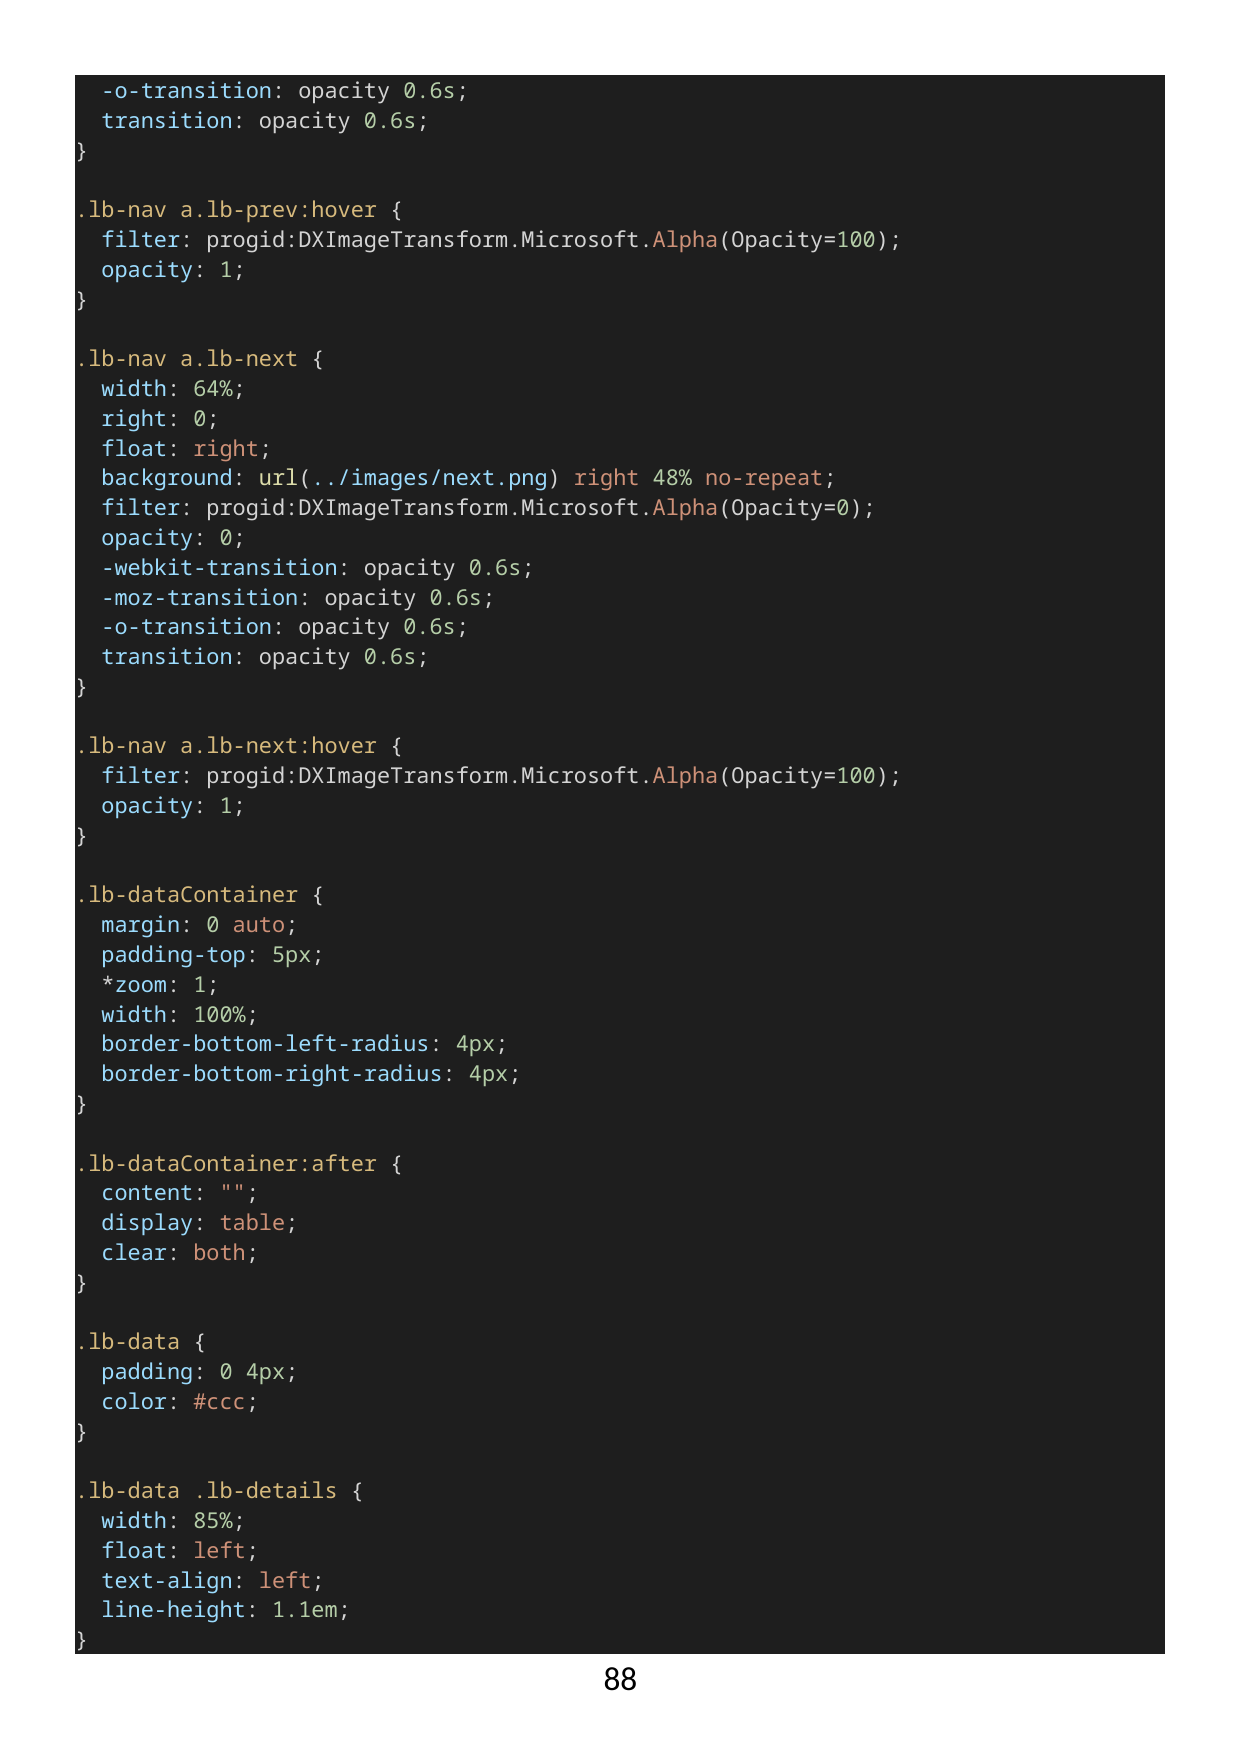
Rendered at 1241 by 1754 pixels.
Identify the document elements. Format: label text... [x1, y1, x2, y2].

text .lb-nav a.lb-next { [75, 343, 1165, 373]
text filter: progid:DXImageTransform.Microsoft.Alpha(Opacity=0); [75, 492, 1165, 522]
text *zoom: 1; [75, 969, 1165, 998]
text filter: progid:DXImageTransform.Microsoft.Alpha(Opacity=100); [75, 760, 1165, 790]
text } [75, 1624, 1165, 1654]
text transition: opacity 0.6s; [75, 105, 1165, 134]
text color: #ccc; [75, 1386, 1165, 1416]
text border-bottom-left-radius: 4px; [75, 1028, 1165, 1058]
text content: ""; [75, 1177, 1165, 1207]
text .lb-dataContainer { [75, 879, 1165, 909]
text } [75, 820, 1165, 849]
text opacity: 1; [75, 790, 1165, 820]
text background: url(../images/next.png) right 48% no-repeat; [75, 462, 1165, 492]
text } [75, 1416, 1165, 1445]
text .lb-data { [75, 1326, 1165, 1356]
text transition: opacity 0.6s; [75, 641, 1165, 671]
text padding: 0 4px; [75, 1356, 1165, 1386]
text line-height: 1.1em; [75, 1594, 1165, 1624]
text -o-transition: opacity 0.6s; [75, 611, 1165, 641]
text width: 100%; [75, 998, 1165, 1028]
text filter: progid:DXImageTransform.Microsoft.Alpha(Opacity=100); [75, 224, 1165, 254]
text clear: both; [75, 1237, 1165, 1267]
text -o-transition: opacity 0.6s; [75, 75, 1165, 105]
text right: 0; [75, 403, 1165, 432]
text } [75, 1267, 1165, 1296]
text opacity: 0; [75, 522, 1165, 552]
text padding-top: 5px; [75, 939, 1165, 969]
text -moz-transition: opacity 0.6s; [75, 581, 1165, 611]
text margin: 0 auto; [75, 909, 1165, 939]
text .lb-nav a.lb-next:hover { [75, 730, 1165, 760]
text text-align: left; [75, 1564, 1165, 1594]
text float: left; [75, 1535, 1165, 1564]
text float: right; [75, 432, 1165, 462]
text opacity: 1; [75, 254, 1165, 283]
text } [75, 134, 1165, 164]
text width: 85%; [75, 1505, 1165, 1535]
text } [75, 671, 1165, 701]
text width: 64%; [75, 373, 1165, 403]
text .lb-dataContainer:after { [75, 1147, 1165, 1177]
text display: table; [75, 1207, 1165, 1237]
text -webkit-transition: opacity 0.6s; [75, 552, 1165, 581]
text } [75, 1088, 1165, 1118]
text border-bottom-right-radius: 4px; [75, 1058, 1165, 1088]
text .lb-nav a.lb-prev:hover { [75, 194, 1165, 224]
text } [75, 283, 1165, 313]
text .lb-data .lb-details { [75, 1475, 1165, 1505]
